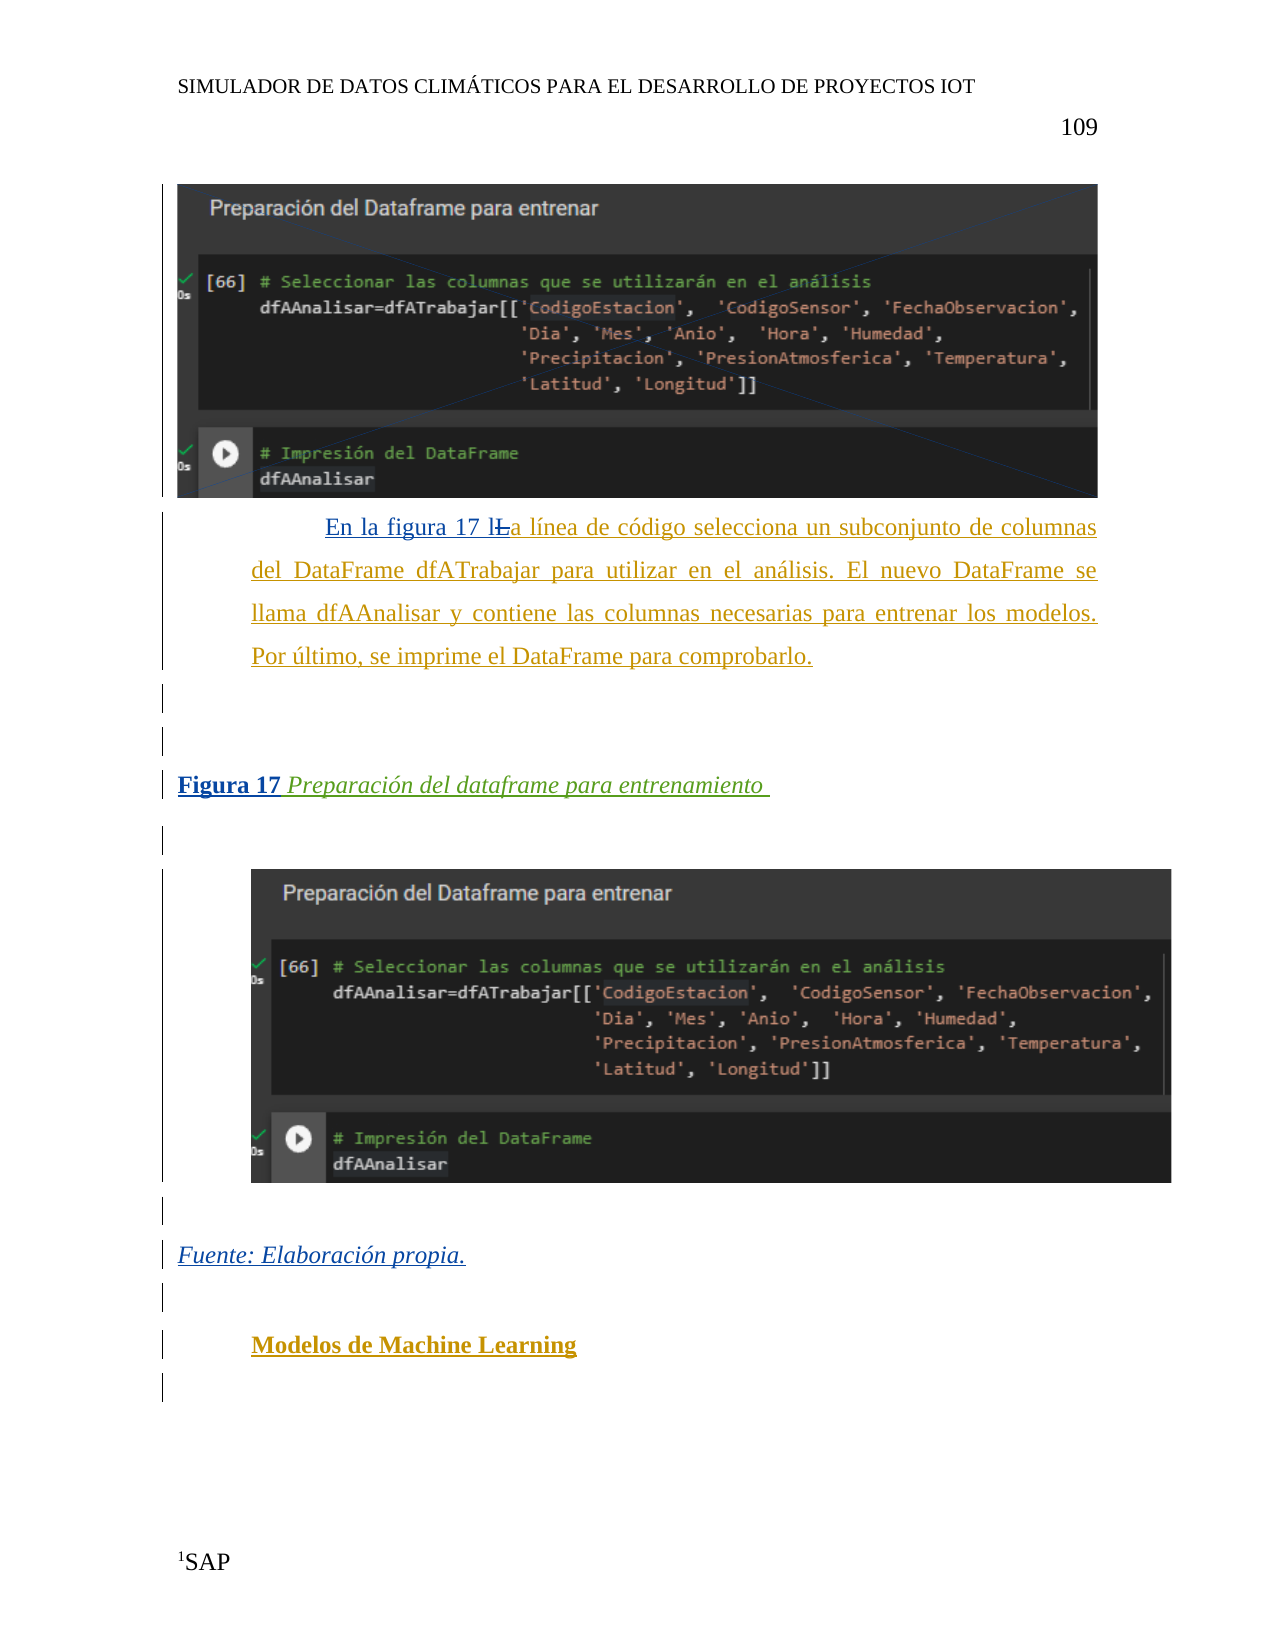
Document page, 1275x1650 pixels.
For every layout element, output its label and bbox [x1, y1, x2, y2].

picture [180, 184, 1094, 340]
picture [251, 869, 1172, 1183]
picture [177, 185, 635, 496]
picture [640, 185, 1098, 496]
picture [179, 341, 1096, 498]
